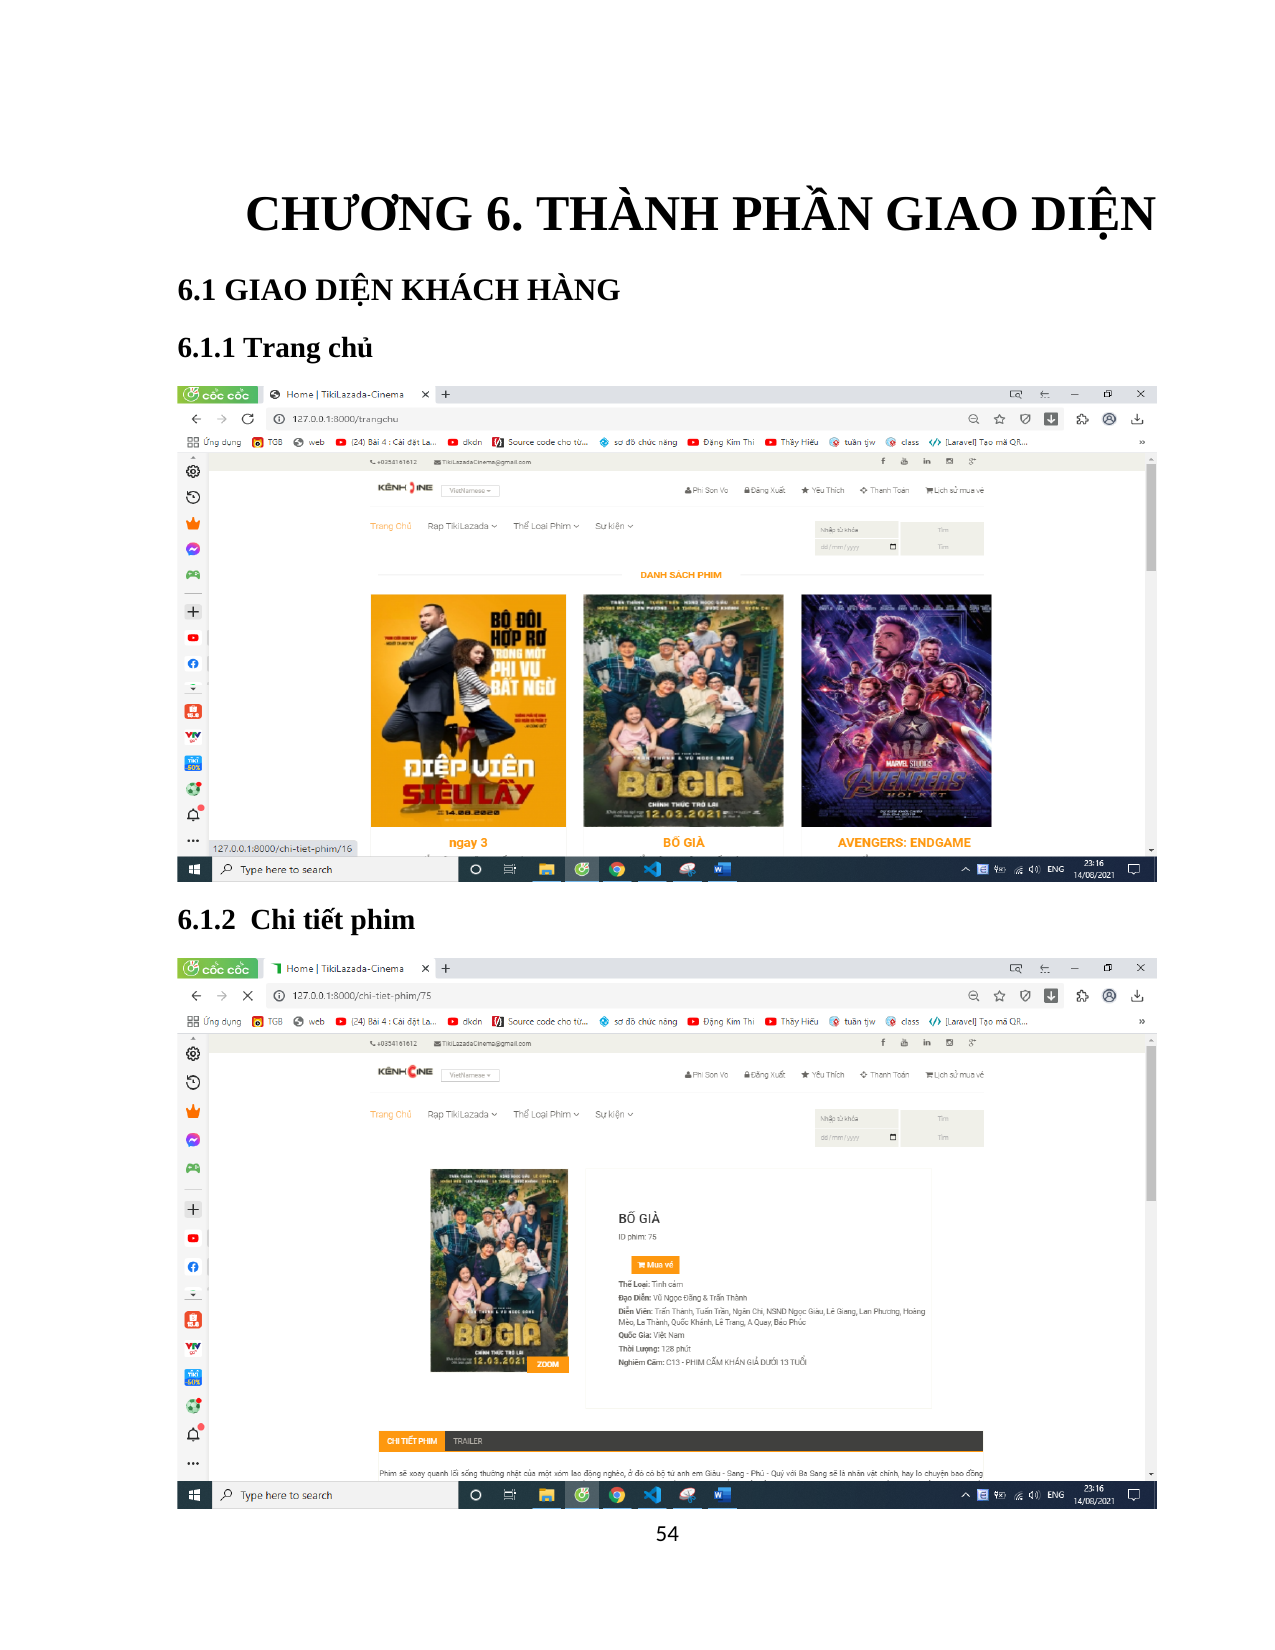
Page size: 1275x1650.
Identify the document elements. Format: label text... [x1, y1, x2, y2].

subtitle 6.1 GIAO DIỆN KHÁCH HÀNG [177, 271, 1157, 307]
subtitle 6.1.1 Trang chủ [177, 330, 1157, 363]
picture [177, 386, 1157, 882]
subtitle 6.1.2 Chi tiết phim [177, 902, 1157, 936]
picture [177, 958, 1157, 1509]
list CHƯƠNG 6. THÀNH PHẦN GIAO DIỆN [177, 183, 1157, 241]
